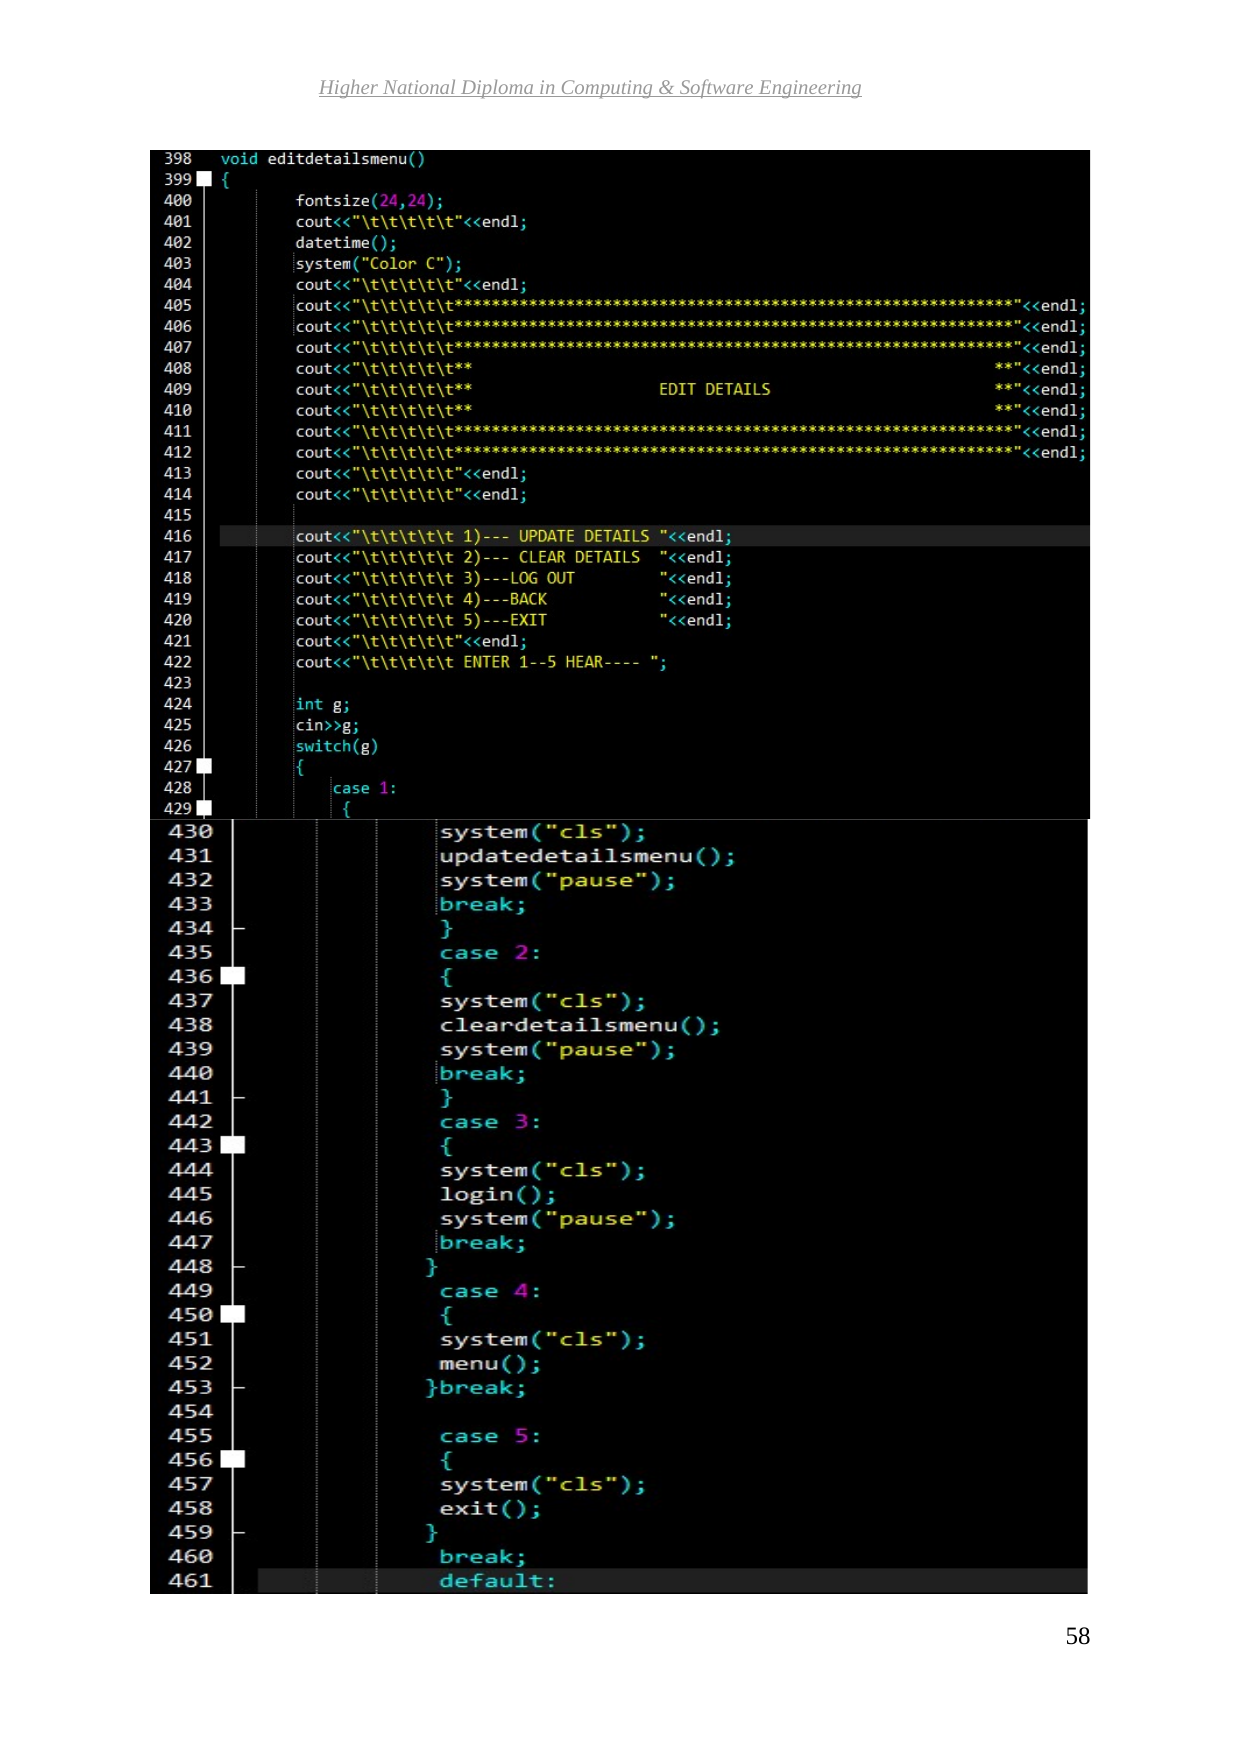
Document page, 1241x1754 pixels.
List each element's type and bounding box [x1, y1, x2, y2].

picture [150, 150, 1091, 1594]
